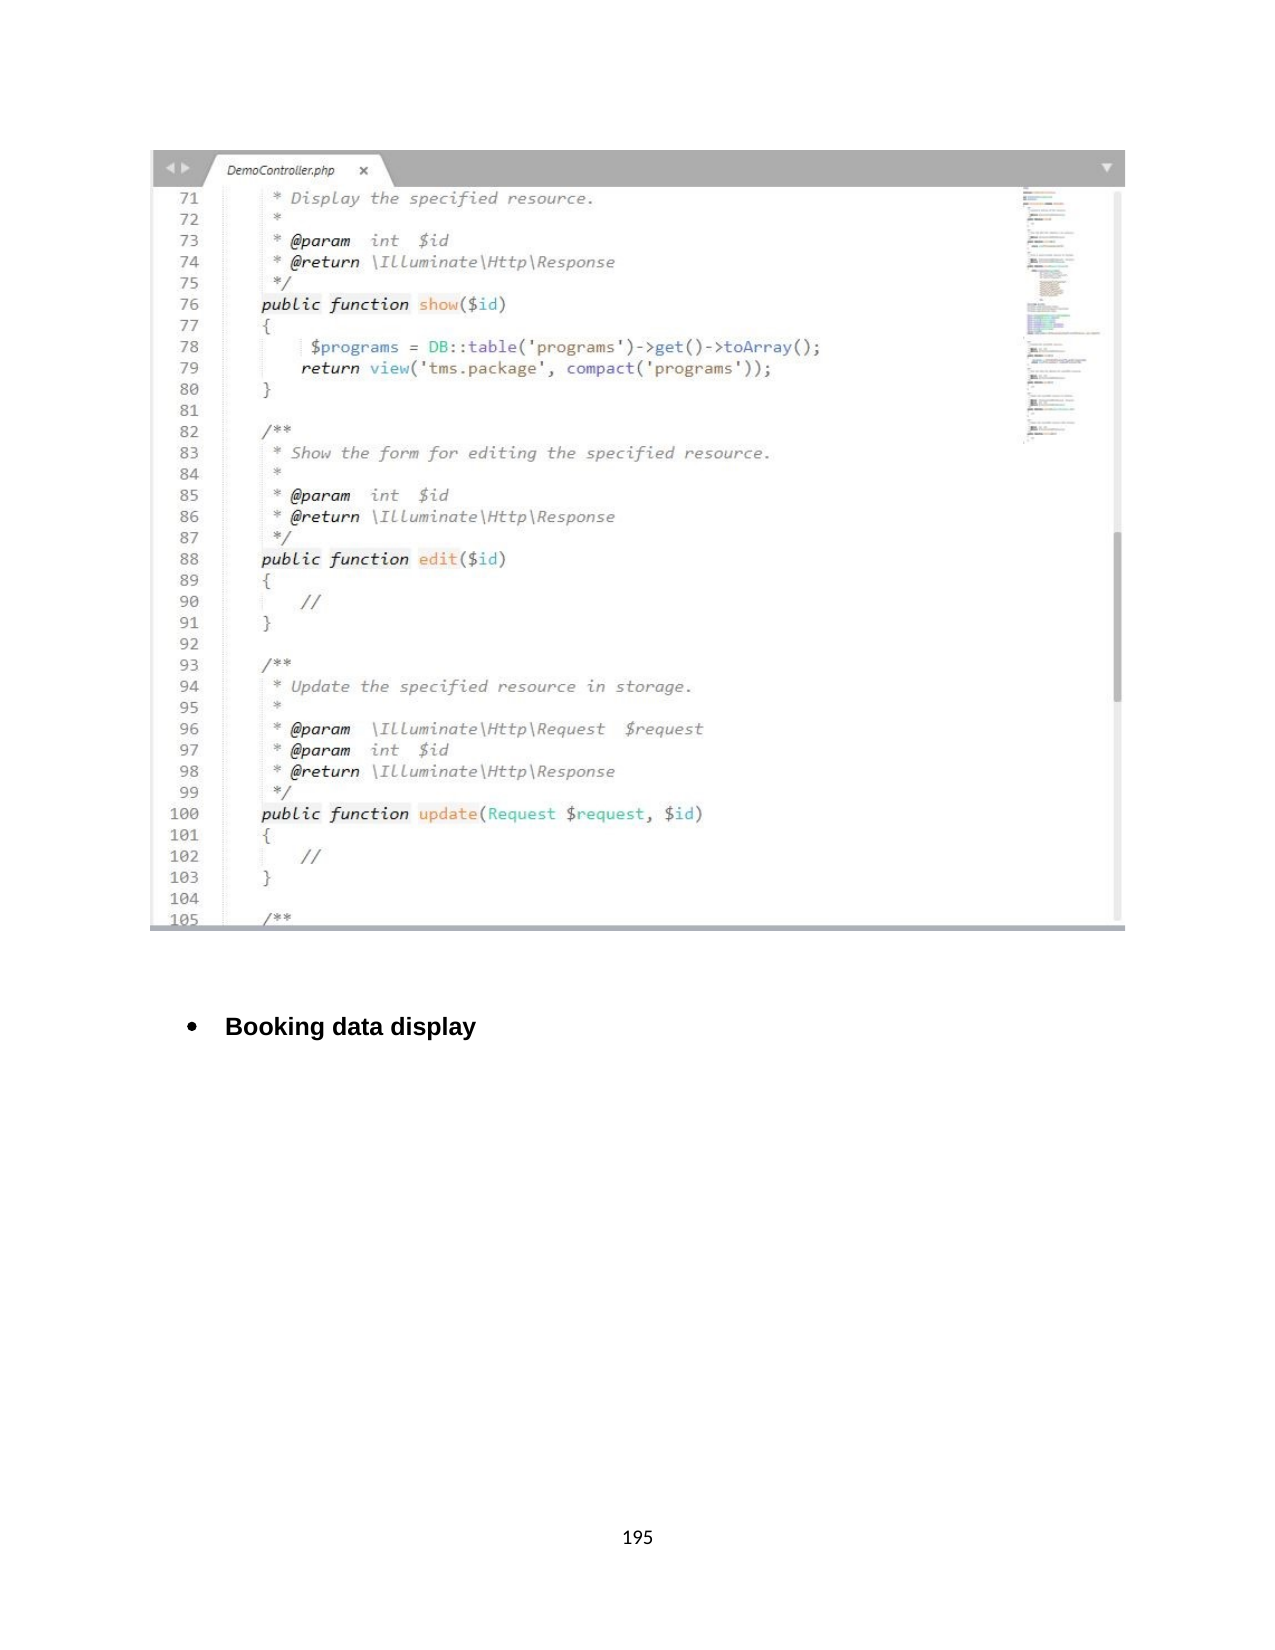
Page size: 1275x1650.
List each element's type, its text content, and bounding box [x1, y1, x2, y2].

picture [150, 150, 1125, 931]
list Booking data display [187, 1012, 1125, 1041]
